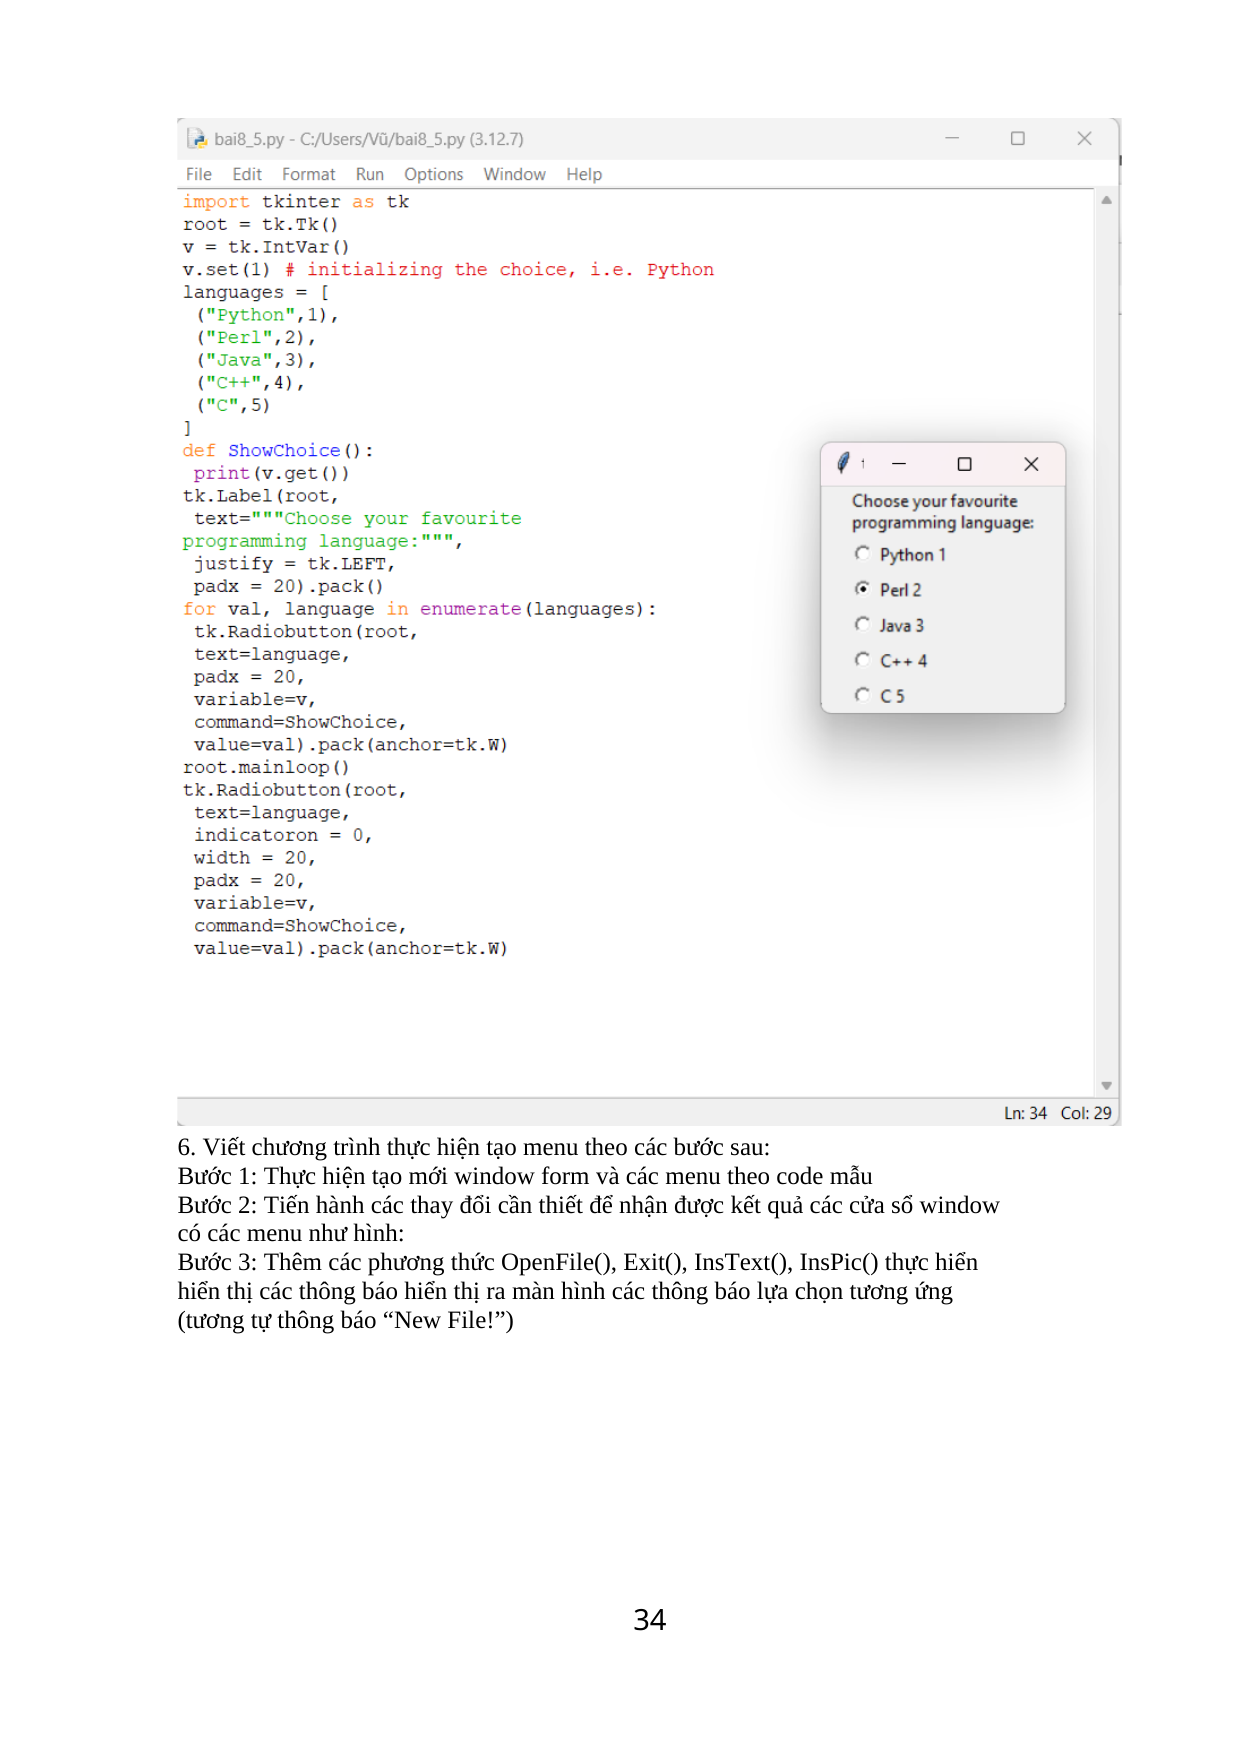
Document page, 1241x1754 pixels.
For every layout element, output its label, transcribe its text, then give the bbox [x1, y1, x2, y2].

text hiển thị các thông báo hiển thị ra màn hình các thông báo lựa chọn tương ứng [177, 1276, 1122, 1305]
text Bước 2: Tiến hành các thay đổi cần thiết để nhận được kết quả các cửa sổ window [177, 1190, 1122, 1218]
text 6. Viết chương trình thực hiện tạo menu theo các bước sau: [177, 1132, 1122, 1161]
picture [177, 118, 1122, 1126]
text Bước 3: Thêm các phương thức OpenFile(), Exit(), InsText(), InsPic() thực hiển [177, 1247, 1122, 1276]
text Bước 1: Thực hiện tạo mới window form và các menu theo code mẫu [177, 1161, 1122, 1190]
text có các menu như hình: [177, 1218, 1122, 1247]
text (tương tự thông báo “New File!”) [177, 1305, 1122, 1333]
